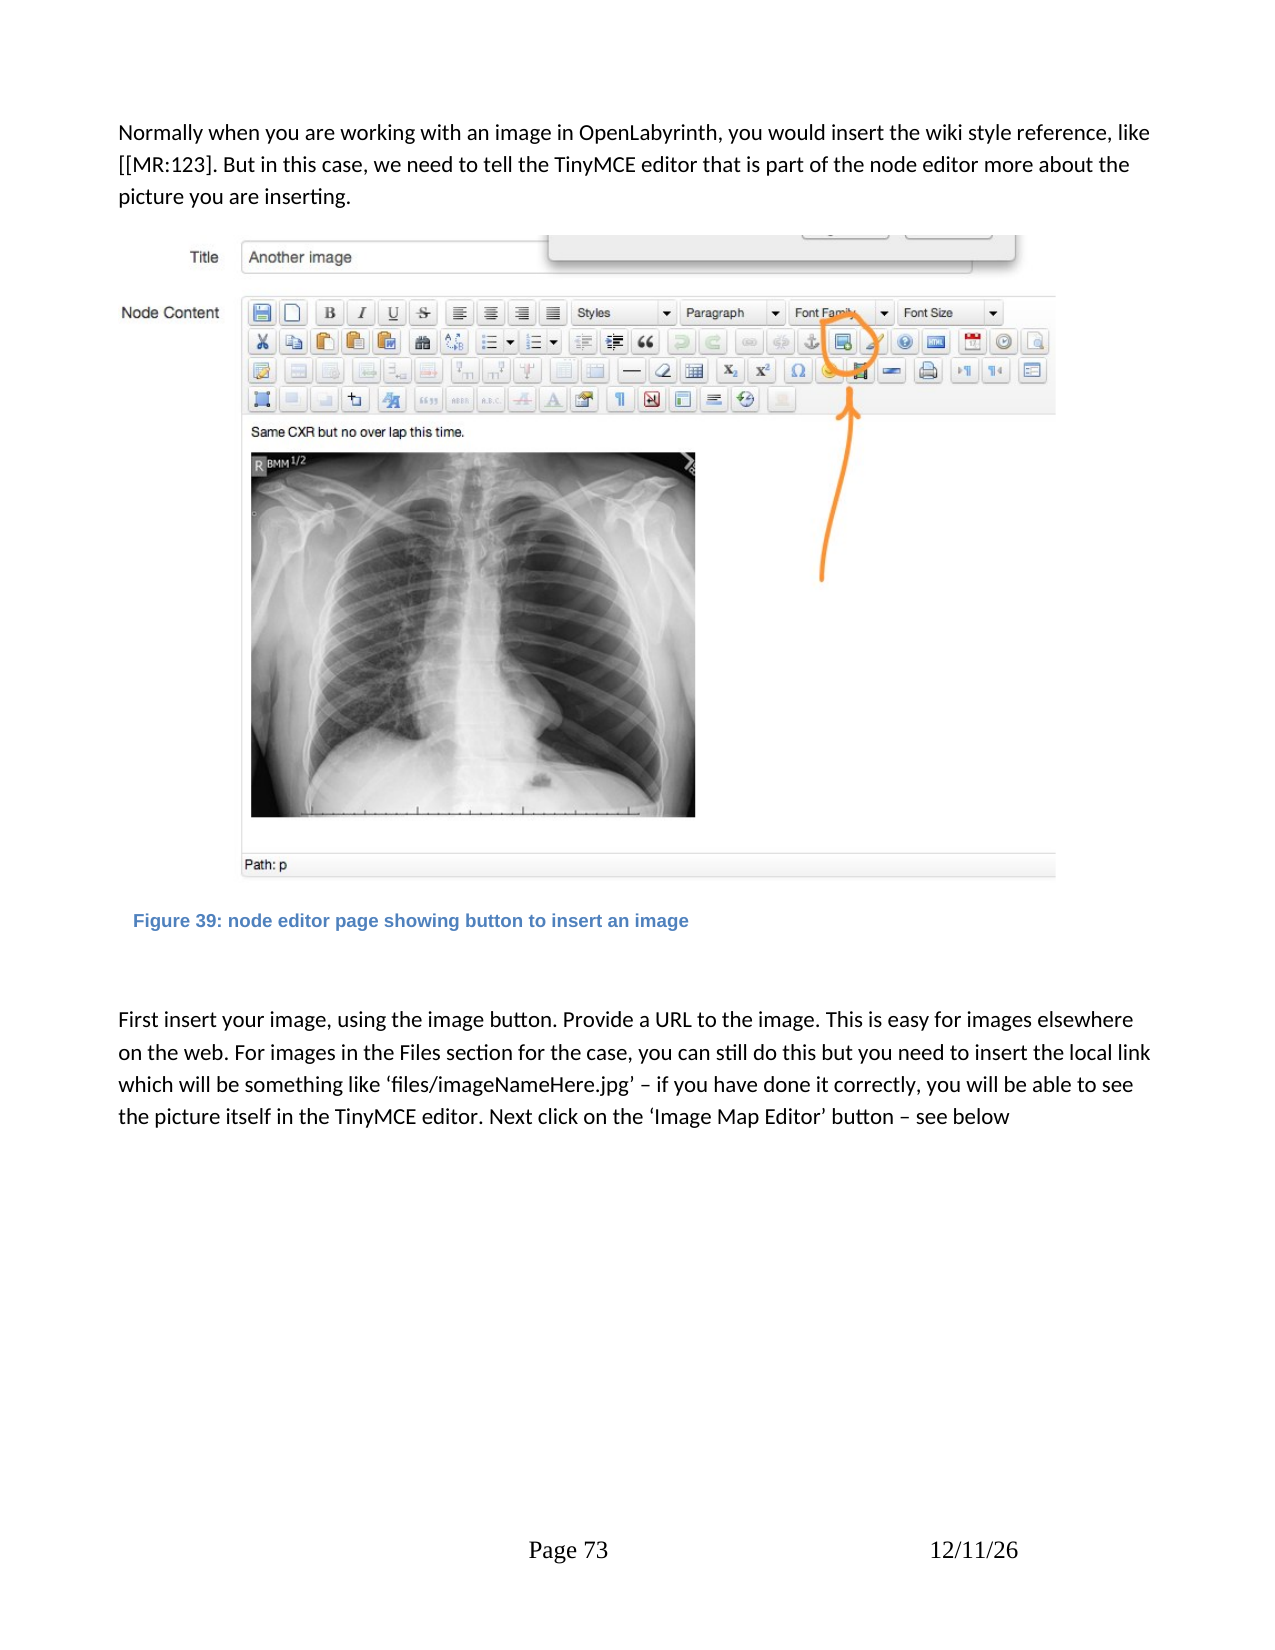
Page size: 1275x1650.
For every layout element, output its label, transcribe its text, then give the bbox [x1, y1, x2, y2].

text Figure 39: node editor page showing button to insert an image [133, 910, 1157, 932]
text Normally when you are working with an image in OpenLabyrinth, you would insert the wiki style reference, like [[MR:123]. But in this case, we need to tell the TinyMCE editor that is part of the node editor more about the picture you are inserting. [118, 118, 1157, 211]
picture [118, 235, 1056, 885]
text First insert your image, using the image button. Provide a URL to the image. This is easy for images elsewhere on the web. For images in the Files section for the case, you can still do this but you need to insert the local link which will be something like ‘files/imageNameHere.jpg’ – if you have done it correctly, you will be able to see the picture itself in the TinyMCE editor. Next click on the ‘Image Map Editor’ button – see below [118, 1005, 1157, 1130]
